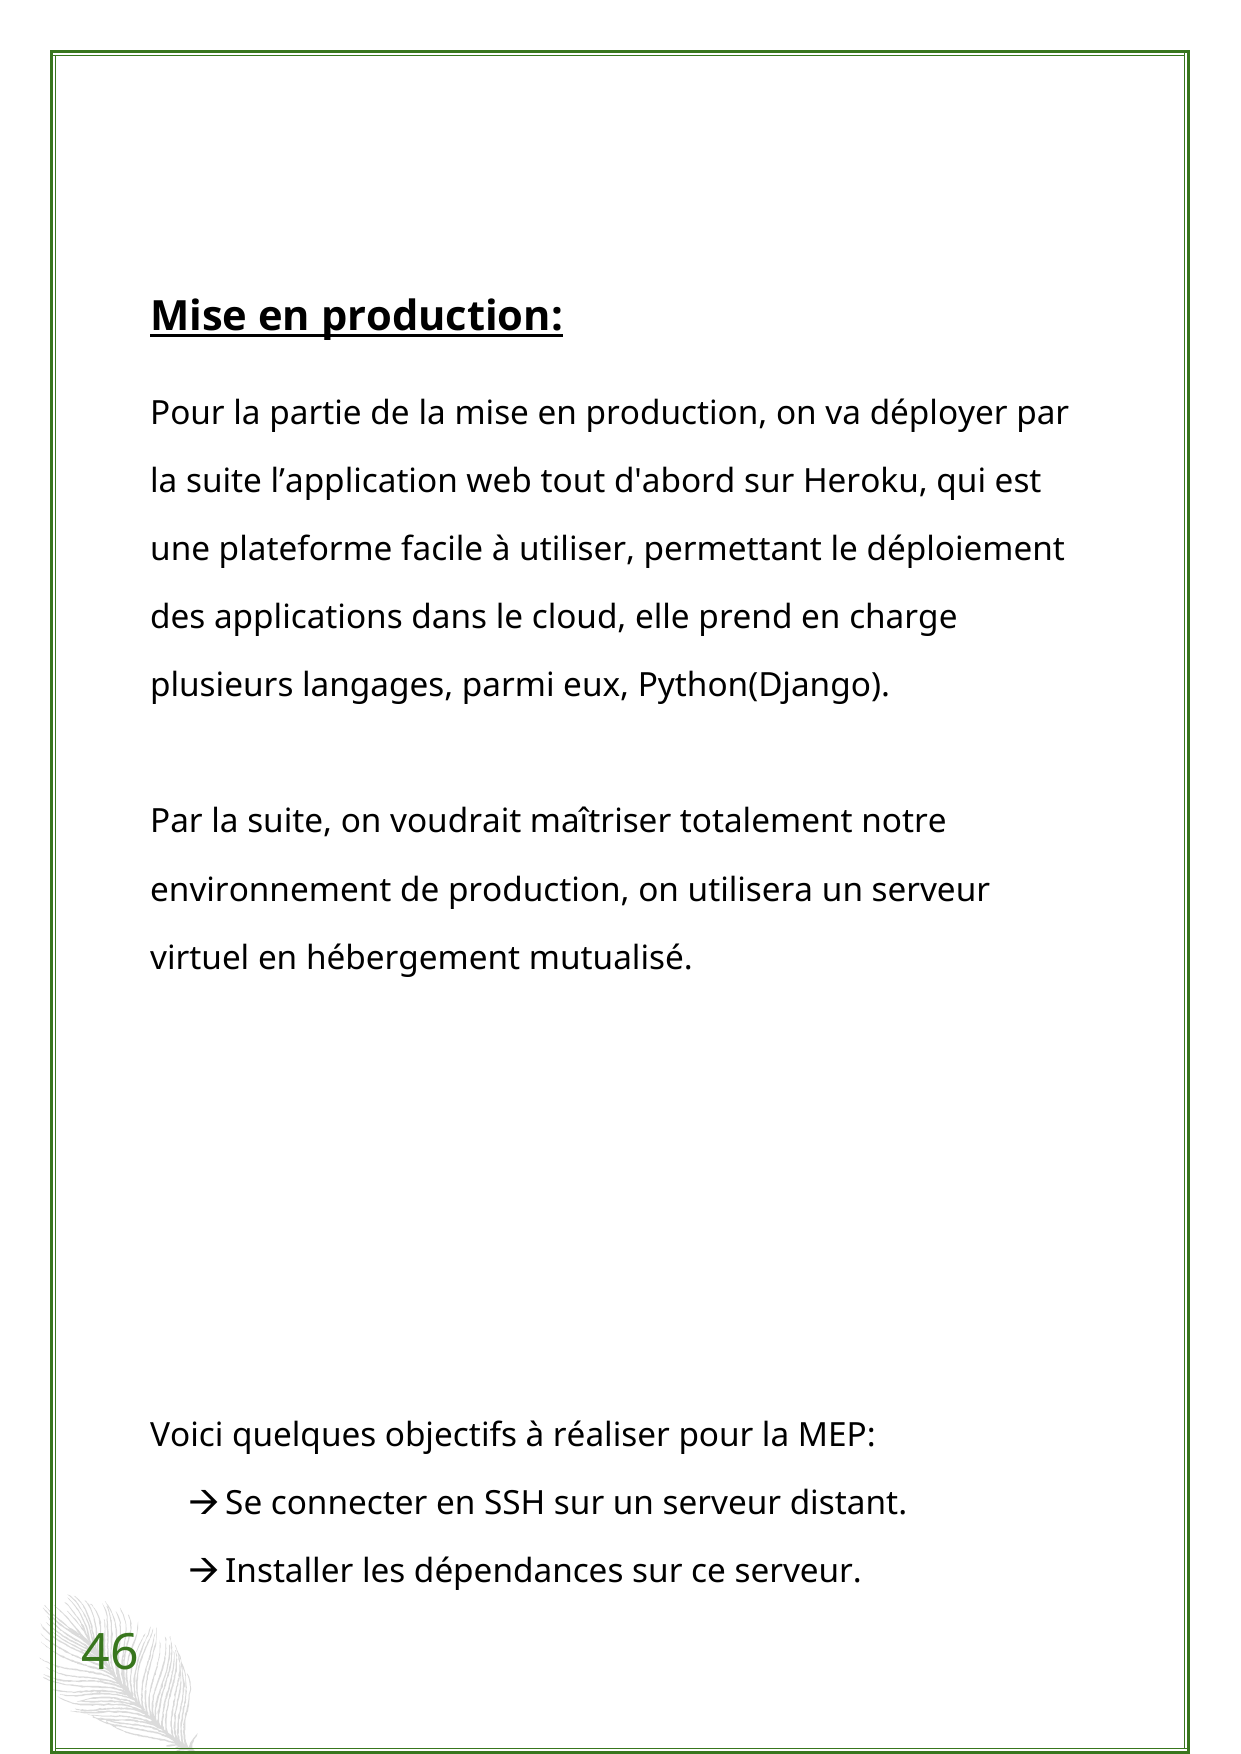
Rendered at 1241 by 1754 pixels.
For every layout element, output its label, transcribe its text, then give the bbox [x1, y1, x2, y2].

text Pour la partie de la mise en production, on va déployer par la suite l’application web tout d'abord sur Heroku, qui est une plateforme facile à utiliser, permettant le déploiement des applications dans le cloud, elle prend en charge plusieurs langages, parmi eux, Python(Django). [150, 388, 1090, 706]
text Par la suite, on voudrait maîtriser totalement notre environnement de production, on utilisera un serveur virtuel en hébergement mutualisé. [150, 797, 1090, 979]
list Installer les dépendances sur ce serveur. [187, 1547, 1090, 1592]
text Voici quelques objectifs à réaliser pour la MEP: [150, 1410, 1090, 1456]
text Mise en production: [150, 286, 1090, 343]
list Se connecter en SSH sur un serveur distant. [187, 1478, 1090, 1524]
